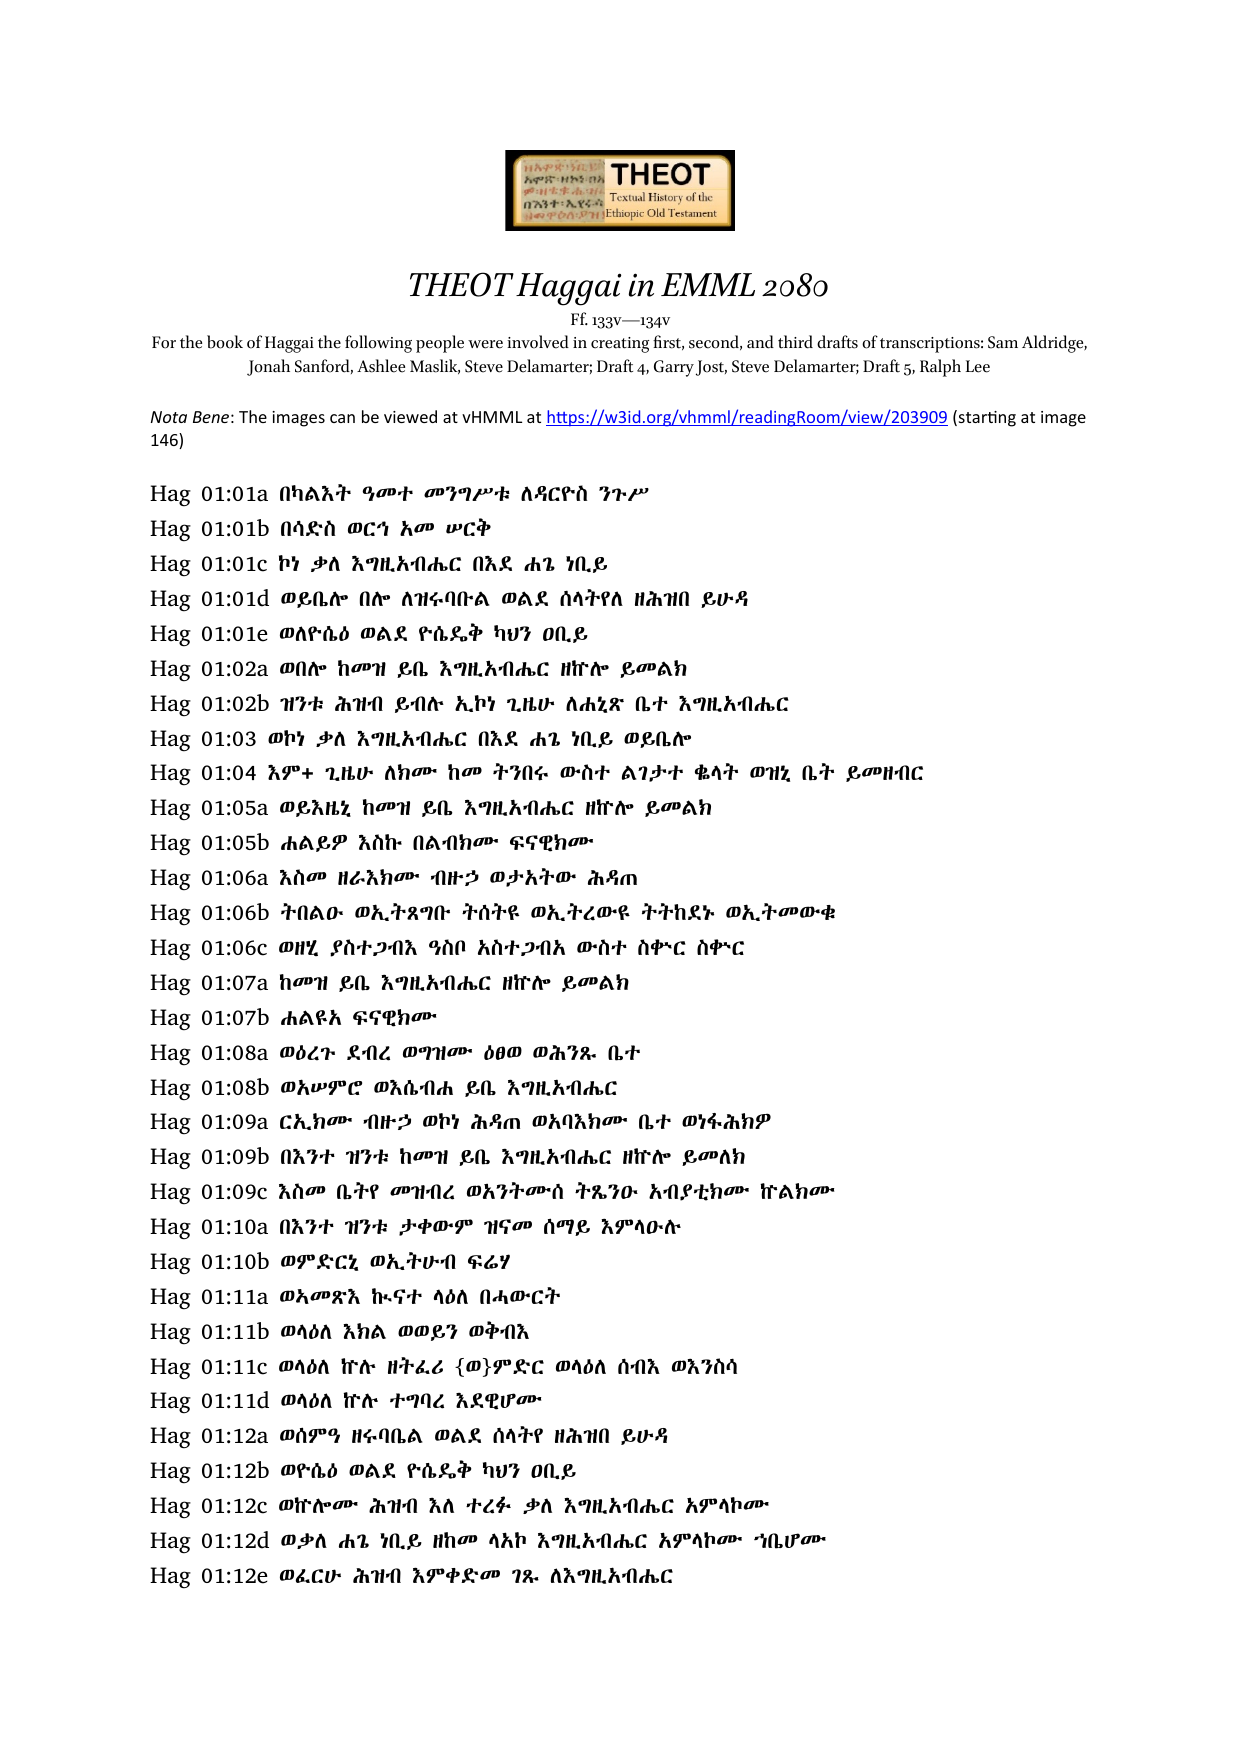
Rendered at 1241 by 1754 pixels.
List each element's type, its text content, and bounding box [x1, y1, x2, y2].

text Hag 01:12d ወቃለ ሐጌ ነቢይ ዘከመ ላአኮ እግዚአብሔር አምላኮሙ ኀቤሆሙ [150, 1526, 1090, 1556]
text Hag 01:12c ወኵሎሙ ሕዝብ እለ ተረፉ ቃለ እግዚአብሔር አምላኮሙ [150, 1491, 1090, 1521]
text Hag 01:09b በእንተ ዝንቱ ከመዝ ይቤ እግዚአብሔር ዘኵሎ ይመለክ [150, 1142, 1090, 1172]
text Hag 01:02b ዝንቱ ሕዝብ ይብሉ ኢኮነ ጊዜሁ ለሐኒጽ ቤተ እግዚአብሔር [150, 688, 1090, 719]
text Hag 01:09c እስመ ቤትየ መዝብረ ወአንትሙሰ ትጼንዑ አብያቲክሙ ኵልክሙ [150, 1177, 1090, 1207]
text Hag 01:11c ወላዕለ ኵሉ ዘትፈሪ {ወ}ምድር ወላዕለ ሰብእ ወእንስሳ [150, 1351, 1090, 1382]
text Hag 01:12a ወሰምዓ ዘሩባቤል ወልደ ሰላትየ ዘሕዝበ ይሁዳ [150, 1421, 1090, 1451]
text Hag 01:07a ከመዝ ይቤ እግዚአብሔር ዘኵሎ ይመልክ [150, 967, 1090, 998]
text Hag 01:11b ወላዕለ እክል ወወይን ወቅብእ [150, 1316, 1090, 1347]
text Hag 01:06c ወዘሂ ያስተጋብእ ዓስቦ አስተጋብአ ውስተ ስቍር ስቍር [150, 932, 1090, 963]
text Hag 01:08b ወአሠምሮ ወእሴብሐ ይቤ እግዚአብሔር [150, 1072, 1090, 1102]
text Hag 01:01e ወለዮሴዕ ወልደ ዮሴዴቅ ካህን ዐቢይ [150, 618, 1090, 649]
text Hag 01:01c ኮነ ቃለ እግዚአብሔር በእደ ሐጌ ነቢይ [150, 549, 1090, 579]
text Hag 01:12e ወፈርሁ ሕዝብ እምቀድመ ገጹ ለእግዚአብሔር [150, 1561, 1090, 1591]
picture [505, 150, 735, 231]
text Hag 01:06b ትበልዑ ወኢትጸግቡ ትሰትዩ ወኢትረውዩ ትትከደኑ ወኢትመውቁ [150, 898, 1090, 928]
text Nota Bene: The images can be viewed at vHMML at https://w3id.org/vhmml/readingRoom/view/203909 (starting at image 146) [150, 406, 1090, 451]
text Hag 01:11a ወኣመጽእ ኲናተ ላዕለ በሓውርት [150, 1281, 1090, 1312]
text Hag 01:12b ወዮሴዕ ወልደ ዮሴዴቅ ካህን ዐቢይ [150, 1456, 1090, 1486]
text Hag 01:05a ወይእዜኒ ከመዝ ይቤ እግዚአብሔር ዘኵሎ ይመልክ [150, 793, 1090, 823]
text Hag 01:04 እም+ ጊዜሁ ለክሙ ከመ ትንበሩ ውስተ ልገታተ ቈላት ወዝኒ ቤት ይመዘብር [150, 758, 1090, 788]
text Hag 01:05b ሐልይዎ እስኩ በልብክሙ ፍናዊክሙ [150, 828, 1090, 858]
text Hag 01:10a በእንተ ዝንቱ ታቀውም ዝናመ ሰማይ እምላዑሉ [150, 1212, 1090, 1242]
text Hag 01:02a ወበሎ ከመዝ ይቤ እግዚአብሔር ዘኵሎ ይመልክ [150, 653, 1090, 684]
text Hag 01:10b ወምድርኒ ወኢትሁብ ፍሬሃ [150, 1247, 1090, 1277]
text THEOT Haggai in EMML 2080 [150, 258, 1090, 306]
text Hag 01:01b በሳድስ ወርኅ አመ ሠርቅ [150, 514, 1090, 544]
text Hag 01:01d ወይቤሎ በሎ ለዝሩባቡል ወልደ ሰላትየለ ዘሕዝበ ይሁዳ [150, 583, 1090, 614]
text Ff. 133v—134v [150, 306, 1090, 330]
text Hag 01:01a በካልእት ዓመተ መንግሥቱ ለዳርዮስ ንጉሥ [150, 479, 1090, 509]
text Hag 01:07b ሐልዩአ ፍናዊክሙ [150, 1002, 1090, 1033]
text Hag 01:03 ወኮነ ቃለ እግዚአብሔር በእደ ሐጌ ነቢይ ወይቤሎ [150, 723, 1090, 753]
text Hag 01:08a ወዕረጉ ደብረ ወግዝሙ ዕፀወ ወሕንጹ ቤተ [150, 1037, 1090, 1068]
text For the book of Haggai the following people were involved in creating first, second, and third drafts of transcriptions: Sam Aldridge, Jonah Sanford, Ashlee Maslik, Steve Delamarter; Draft 4, Garry Jost, Steve Delamarter; Draft 5, Ralph Lee [150, 330, 1090, 377]
text Hag 01:06a እስመ ዘራእክሙ ብዙኃ ወታአትው ሕዳጠ [150, 863, 1090, 893]
text Hag 01:09a ርኢክሙ ብዙኃ ወኮነ ሕዳጠ ወአባእክሙ ቤተ ወነፋሕክዎ [150, 1107, 1090, 1137]
text Hag 01:11d ወላዕለ ኵሉ ተግባረ እደዊሆሙ [150, 1386, 1090, 1417]
